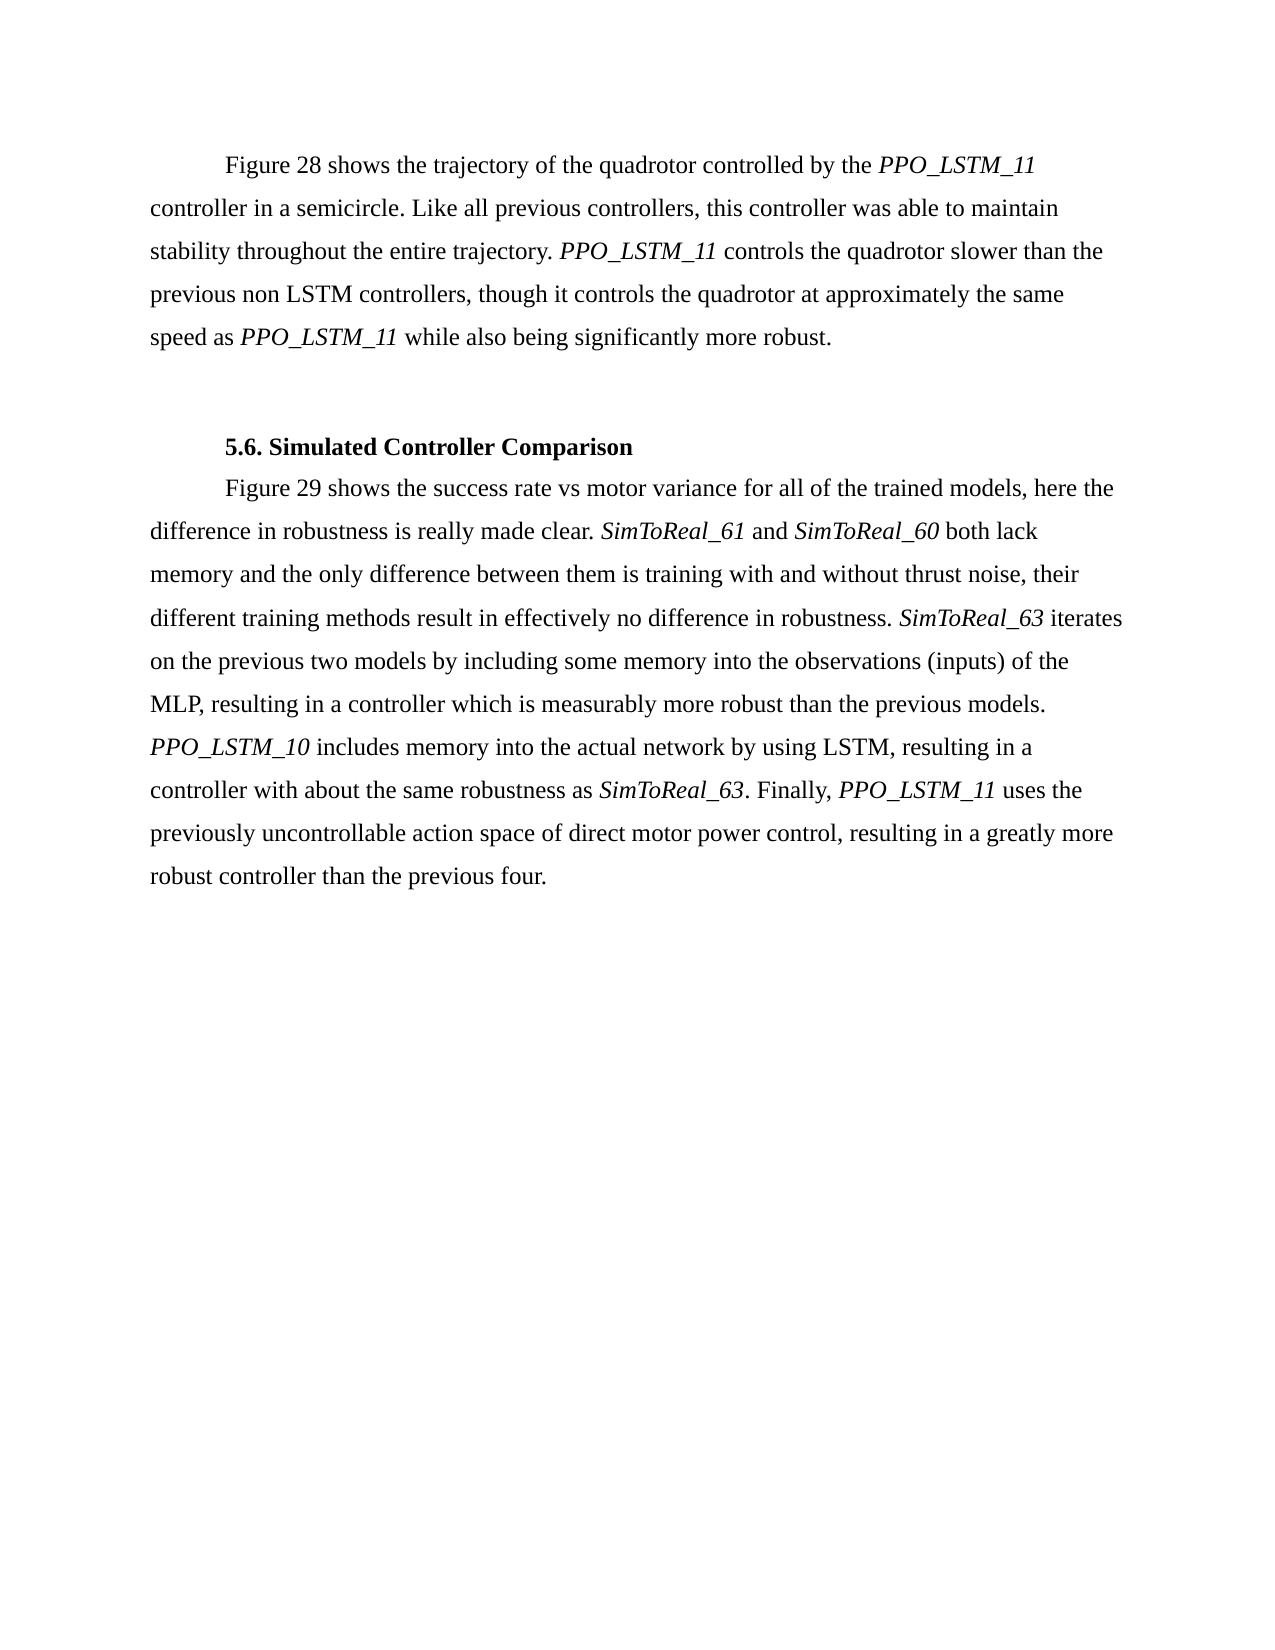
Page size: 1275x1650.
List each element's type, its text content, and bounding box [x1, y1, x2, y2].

text Figure 28 shows the trajectory of the quadrotor controlled by the PPO_LSTM_11 controller in a semicircle. Like all previous controllers, this controller was able to maintain stability throughout the entire trajectory. PPO_LSTM_11 controls the quadrotor slower than the previous non LSTM controllers, though it controls the quadrotor at approximately the same speed as PPO_LSTM_11 while also being significantly more robust. [150, 150, 1125, 351]
text Figure 29 shows the success rate vs motor variance for all of the trained models, here the difference in robustness is really made clear. SimToReal_61 and SimToReal_60 both lack memory and the only difference between them is training with and without thrust noise, their different training methods result in effectively no difference in robustness. SimToReal_63 iterates on the previous two models by including some memory into the observations (inputs) of the MLP, resulting in a controller which is measurably more robust than the previous models. PPO_LSTM_10 includes memory into the actual network by using LSTM, resulting in a controller with about the same robustness as SimToReal_63. Finally, PPO_LSTM_11 uses the previously uncontrollable action space of direct motor power control, resulting in a greatly more robust controller than the previous four. [150, 473, 1125, 890]
subtitle 5.6. Simulated Controller Comparison [150, 432, 1125, 461]
